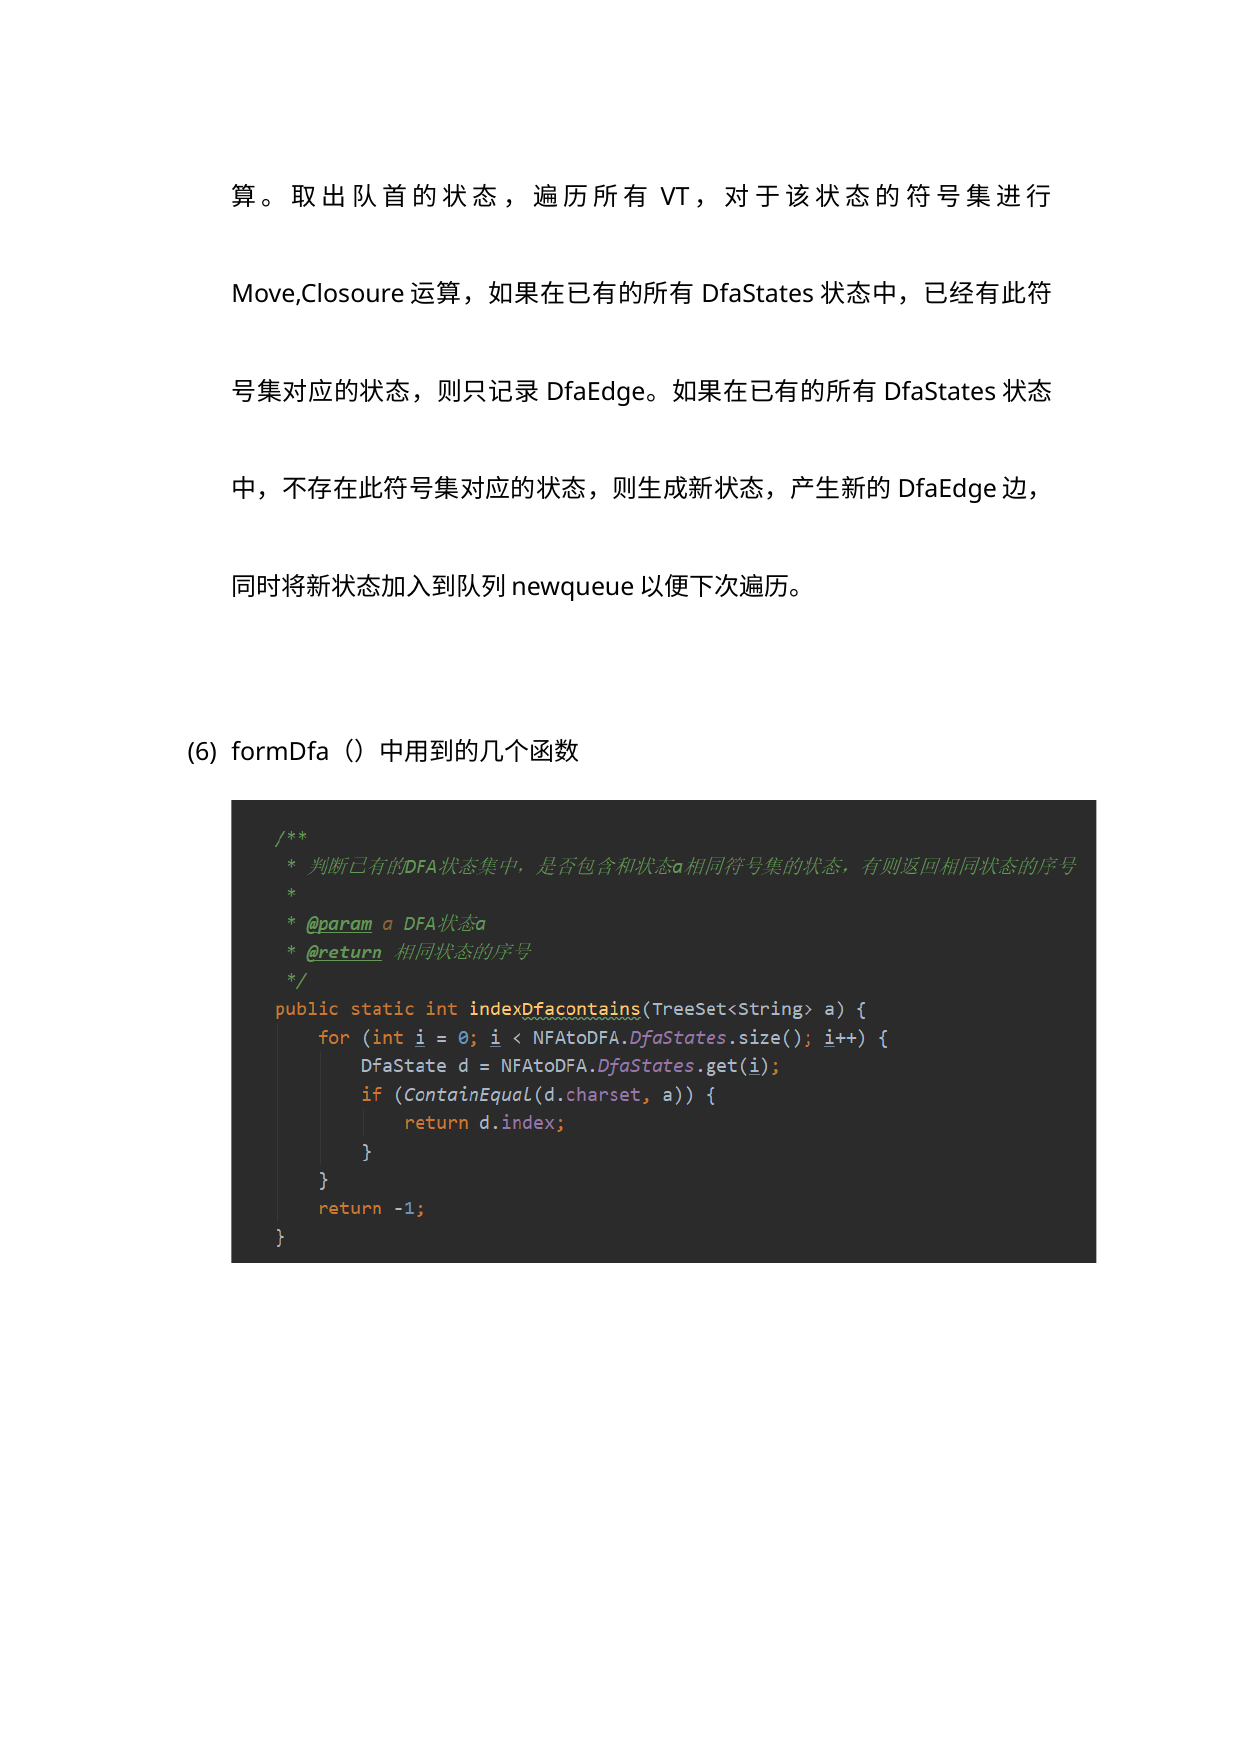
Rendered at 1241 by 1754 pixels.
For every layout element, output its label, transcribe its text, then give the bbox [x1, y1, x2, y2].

list formDfa（）中用到的几个函数 [187, 717, 1053, 782]
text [231, 162, 1053, 617]
picture [231, 800, 1097, 1263]
